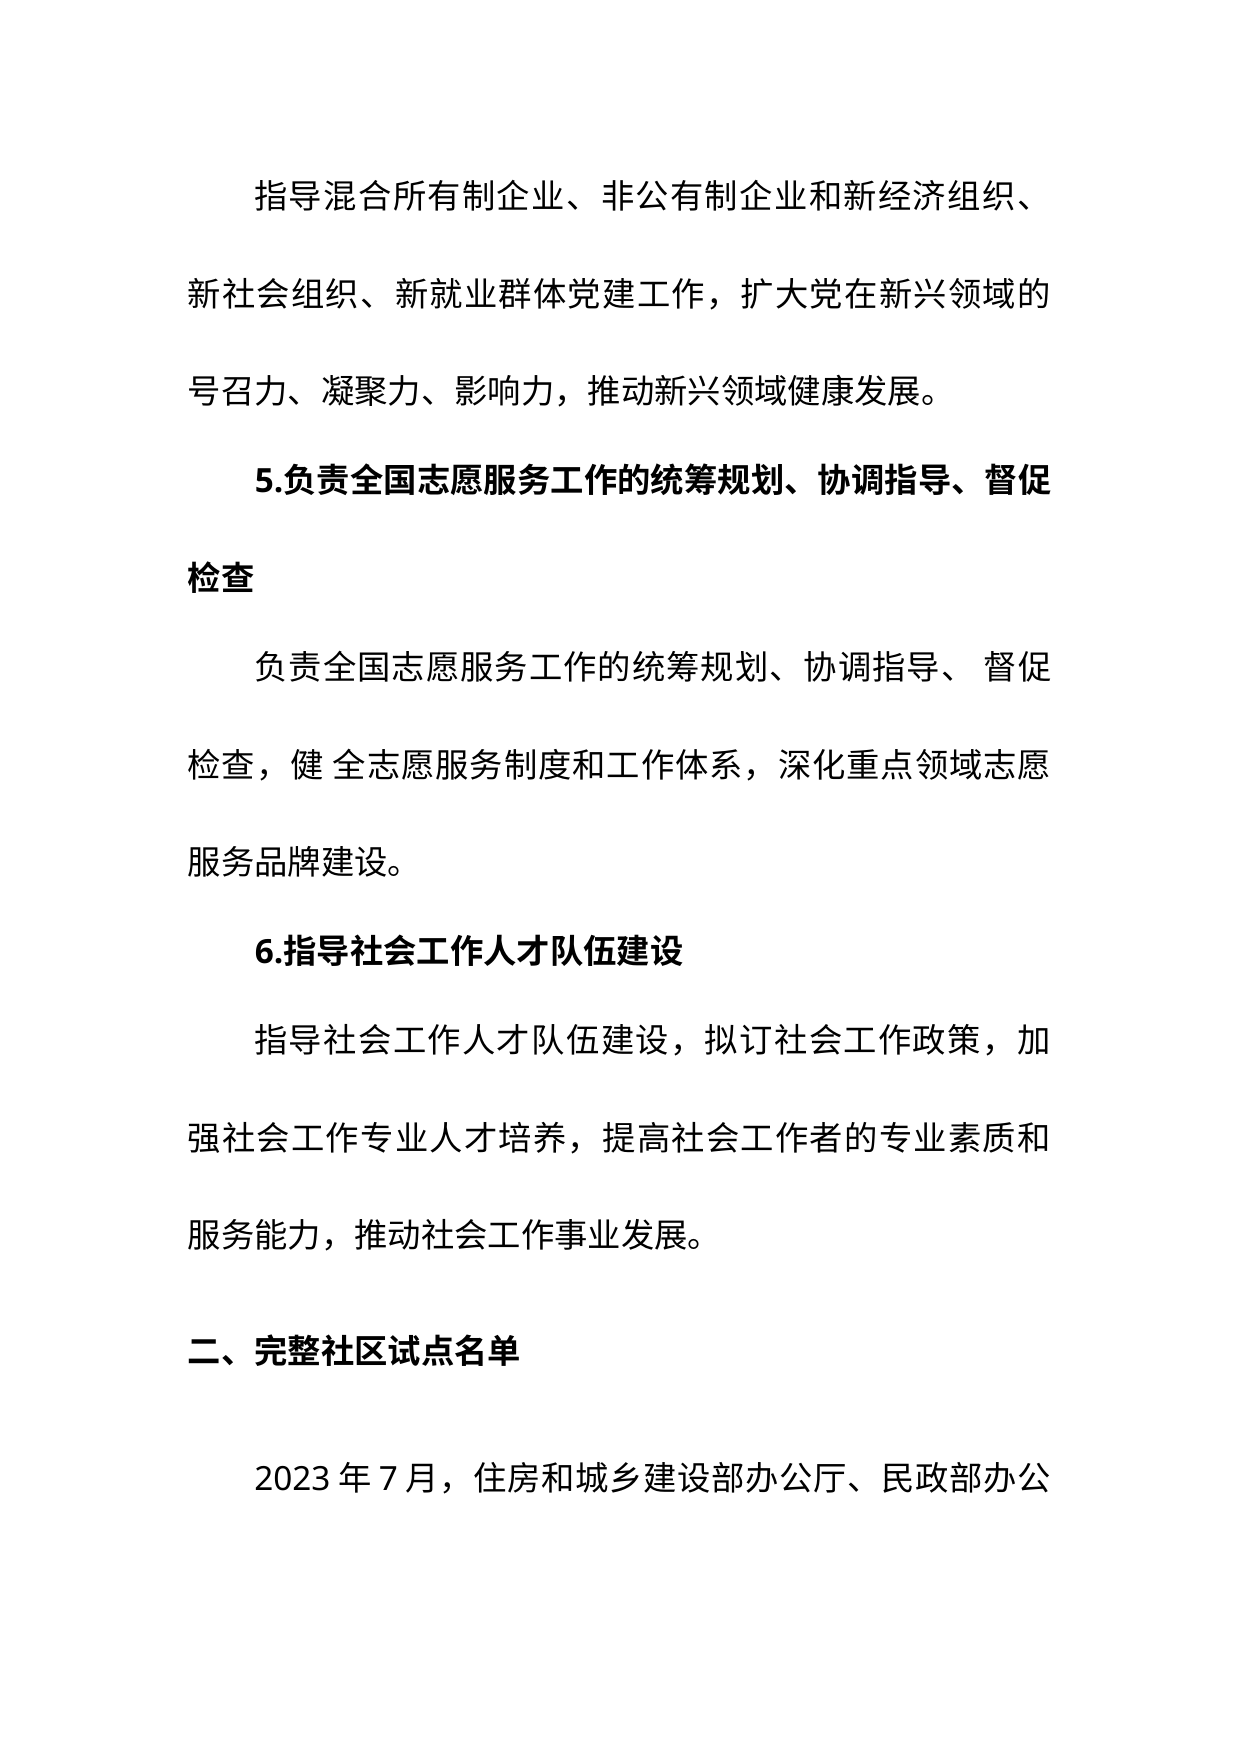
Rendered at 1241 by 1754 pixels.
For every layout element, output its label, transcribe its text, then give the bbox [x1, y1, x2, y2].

list 指导社会工作人才队伍建设，拟订社会工作政策，加强社会工作专业人才培养，提高社会工作者的专业素质和服务能力，推动社会工作事业发展。 [187, 1006, 1053, 1266]
list 指导混合所有制企业、非公有制企业和新经济组织、新社会组织、新就业群体党建工作，扩大党在新兴领域的号召力、凝聚力、影响力，推动新兴领域健康发展。 [187, 162, 1053, 422]
list 6.指导社会工作人才队伍建设 [187, 917, 1053, 982]
subtitle 二、完整社区试点名单 [187, 1317, 1053, 1382]
list 5.负责全国志愿服务工作的统筹规划、协调指导、督促检查 [187, 446, 1053, 608]
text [187, 1444, 1053, 1509]
list 负责全国志愿服务工作的统筹规划、协调指导、 督促检查，健 全志愿服务制度和工作体系，深化重点领域志愿服务品牌建设。 [187, 633, 1053, 893]
